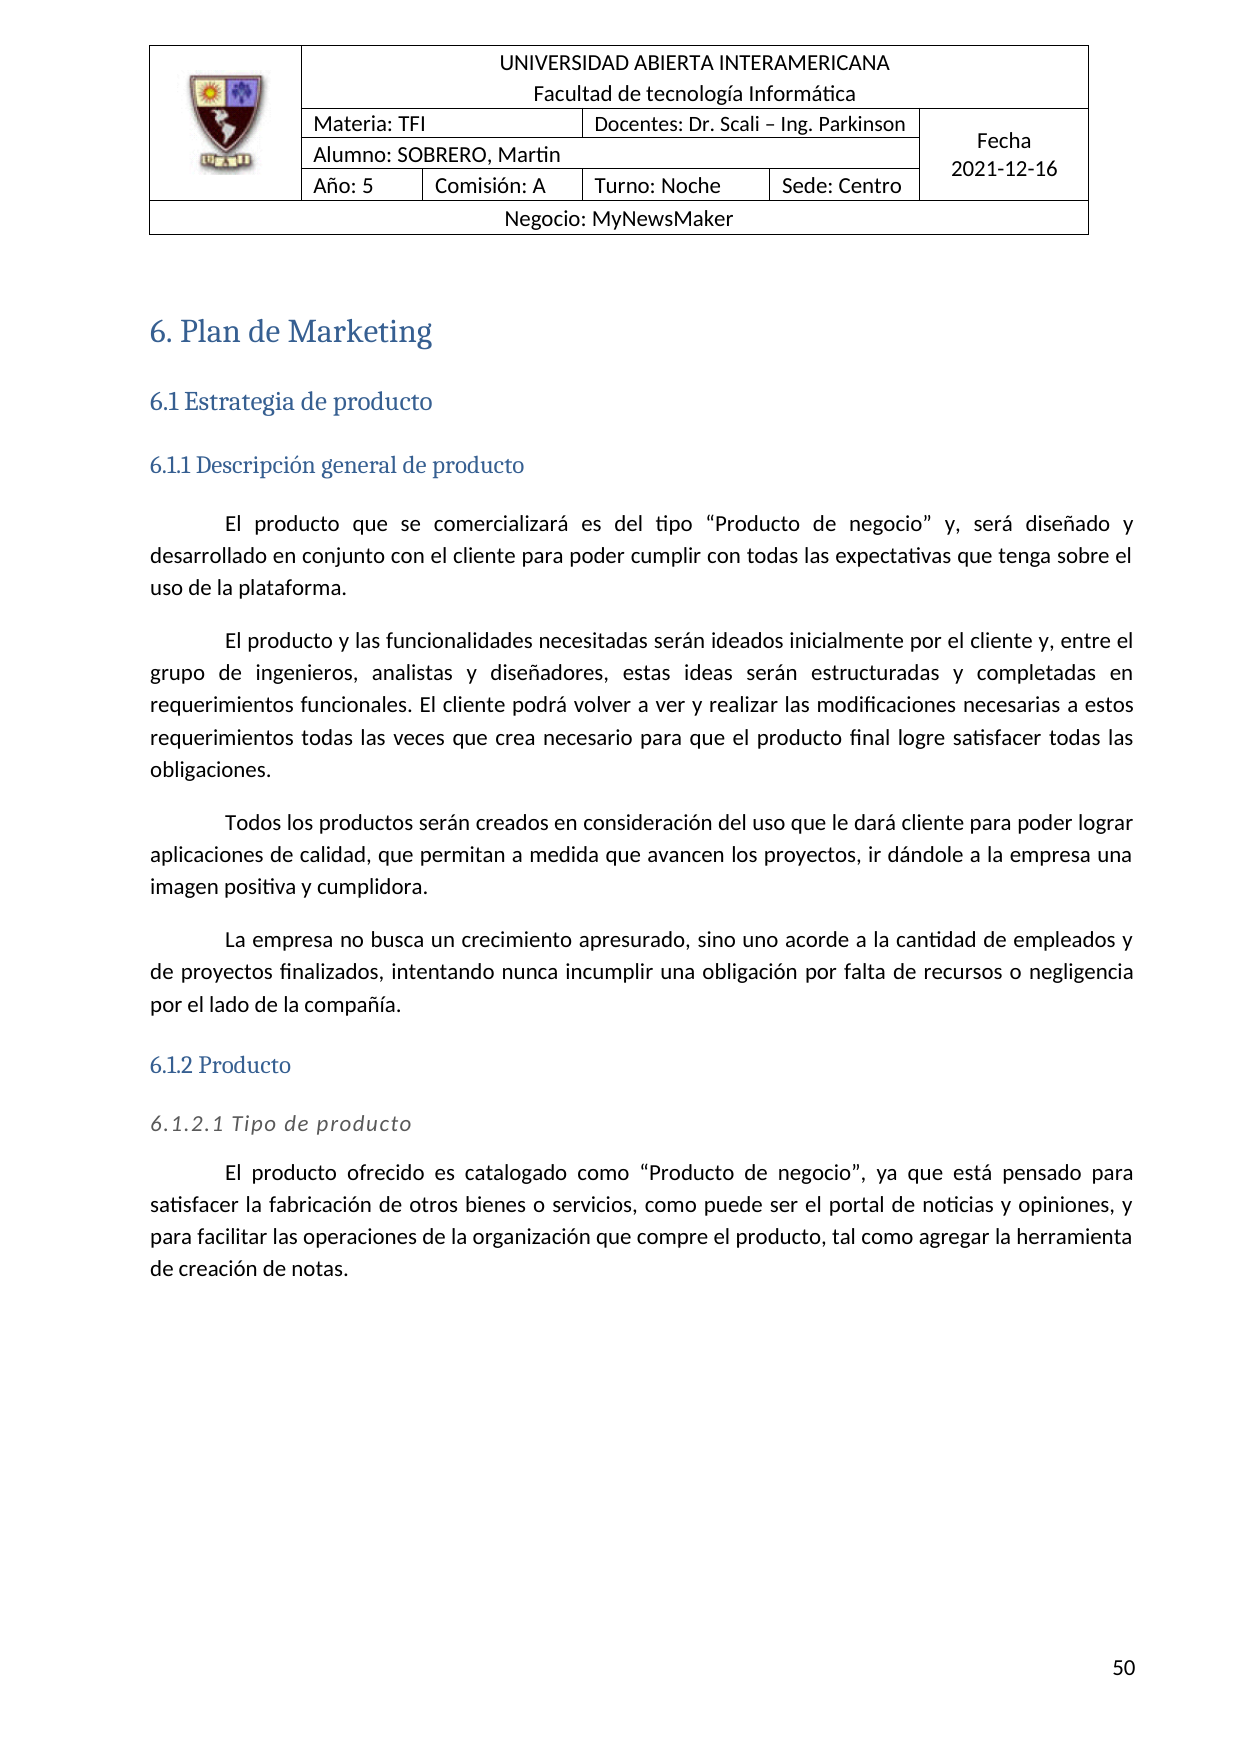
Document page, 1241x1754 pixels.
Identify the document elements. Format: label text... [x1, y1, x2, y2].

text El producto ofrecido es catalogado como “Producto de negocio”, ya que está pensado para satisfacer la fabricación de otros bienes o servicios, como puede ser el portal de noticias y opiniones, y para facilitar las operaciones de la organización que compre el producto, tal como agregar la herramienta de creación de notas. [150, 1158, 1135, 1282]
text El producto y las funcionalidades necesitadas serán ideados inicialmente por el cliente y, entre el grupo de ingenieros, analistas y diseñadores, estas ideas serán estructuradas y completadas en requerimientos funcionales. El cliente podrá volver a ver y realizar las modificaciones necesarias a estos requerimientos todas las veces que crea necesario para que el producto final logre satisfacer todas las obligaciones. [150, 626, 1135, 783]
picture [175, 67, 276, 180]
text El producto que se comercializará es del tipo “Producto de negocio” y, será diseñado y desarrollado en conjunto con el cliente para poder cumplir con todas las expectativas que tenga sobre el uso de la plataforma. [150, 509, 1135, 601]
subtitle 6.1.1 Descripción general de producto [150, 451, 1135, 479]
subtitle 6.1.2 Producto [150, 1051, 1135, 1080]
text Todos los productos serán creados en consideración del uso que le dará cliente para poder lograr aplicaciones de calidad, que permitan a medida que avancen los proyectos, ir dándole a la empresa una imagen positiva y cumplidora. [150, 808, 1135, 900]
text La empresa no busca un crecimiento apresurado, sino uno acorde a la cantidad de empleados y de proyectos finalizados, intentando nunca incumplir una obligación por falta de recursos o negligencia por el lado de la compañía. [150, 925, 1135, 1018]
subtitle 6. Plan de Marketing [150, 313, 1135, 351]
subtitle 6.1 Estrategia de producto [150, 386, 1135, 417]
subtitle 6.1.2.1 Tipo de producto [150, 1109, 1135, 1137]
